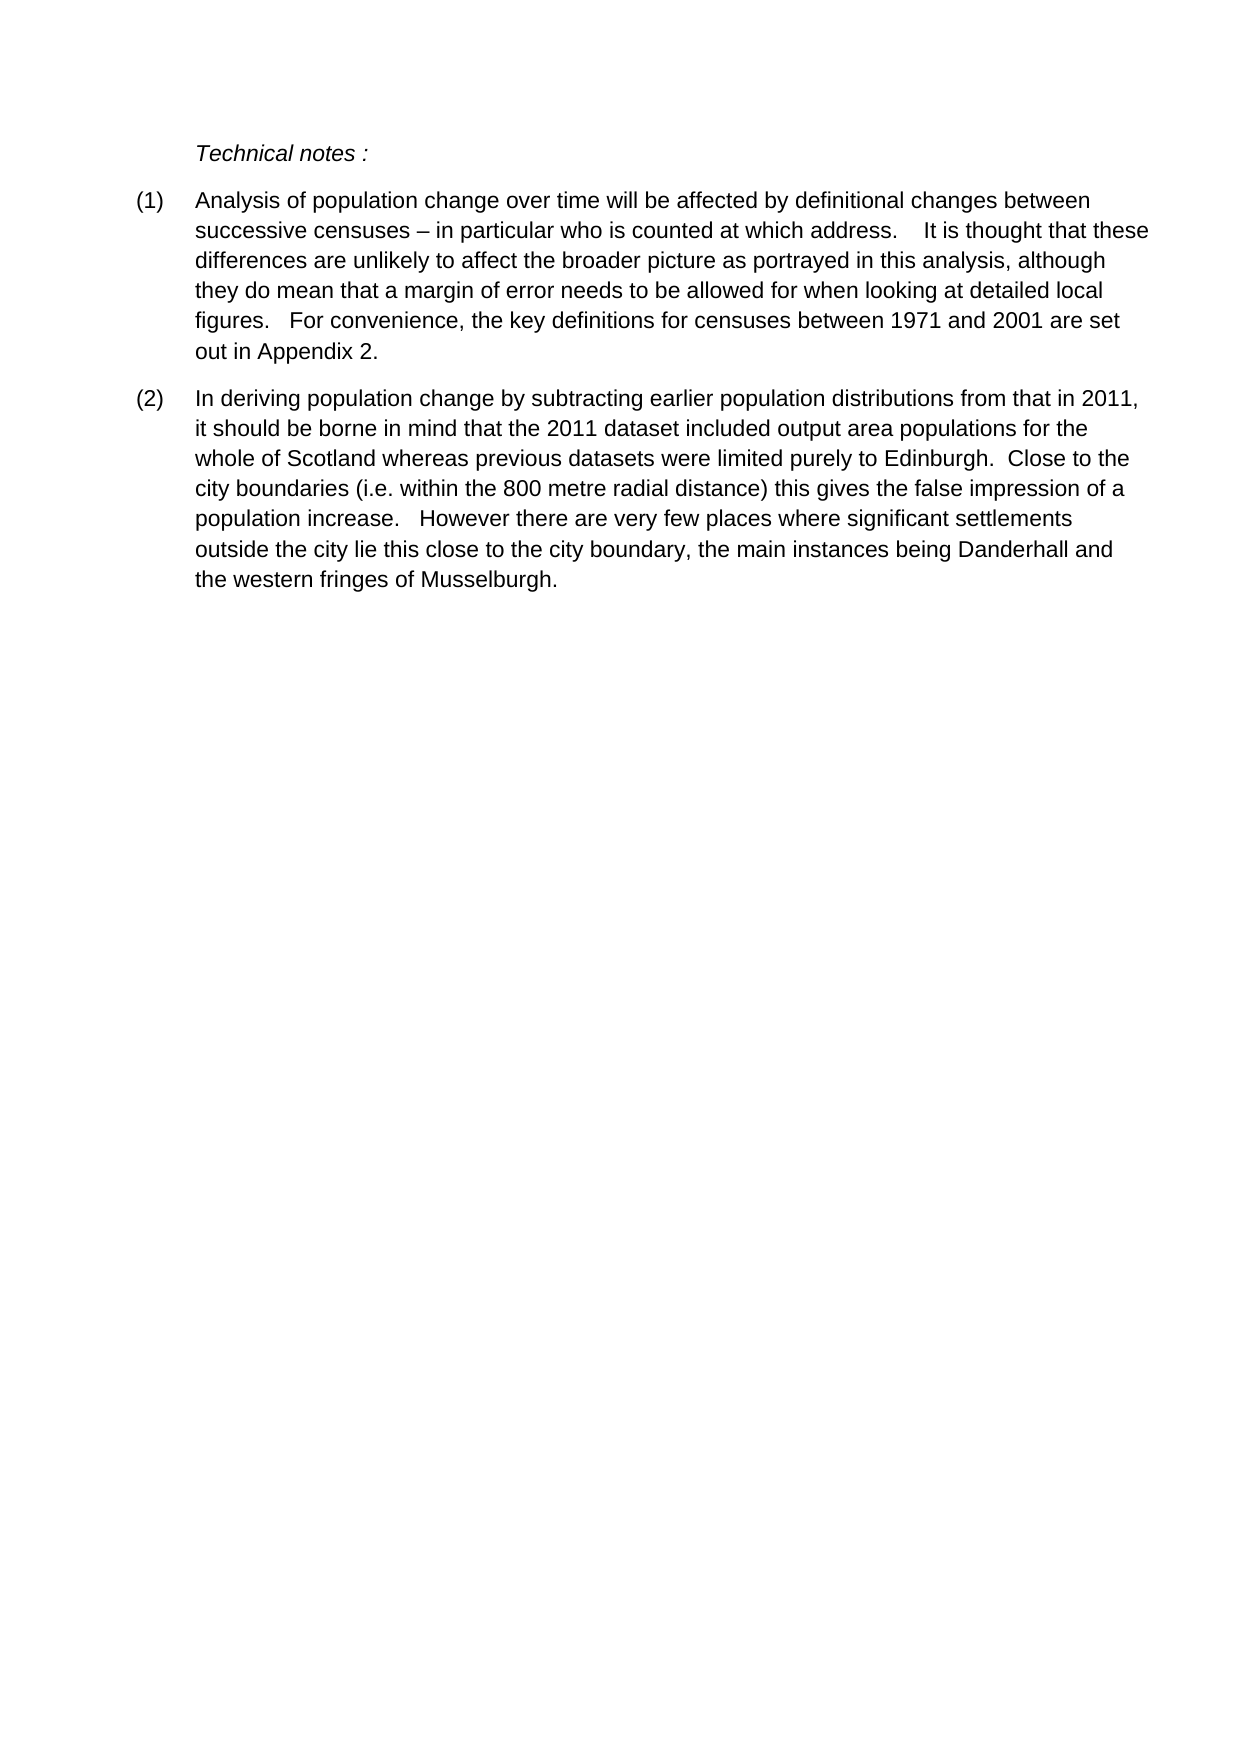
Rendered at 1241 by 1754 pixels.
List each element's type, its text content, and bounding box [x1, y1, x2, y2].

list Analysis of population change over time will be affected by definitional changes between successive censuses – in particular who is counted at which address. It is thought that these differences are unlikely to affect the broader picture as portrayed in this analysis, although they do mean that a margin of error needs to be allowed for when looking at detailed local figures. For convenience, the key definitions for censuses between 1971 and 2001 are set out in Appendix 2. [136, 187, 1152, 364]
text Technical notes : [136, 140, 1152, 166]
list In deriving population change by subtracting earlier population distributions from that in 2011, it should be borne in mind that the 2011 dataset included output area populations for the whole of Scotland whereas previous datasets were limited purely to Edinburgh. Close to the city boundaries (i.e. within the 800 metre radial distance) this gives the false impression of a population increase. However there are very few places where significant settlements outside the city lie this close to the city boundary, the main instances being Danderhall and the western fringes of Musselburgh. [136, 384, 1152, 592]
